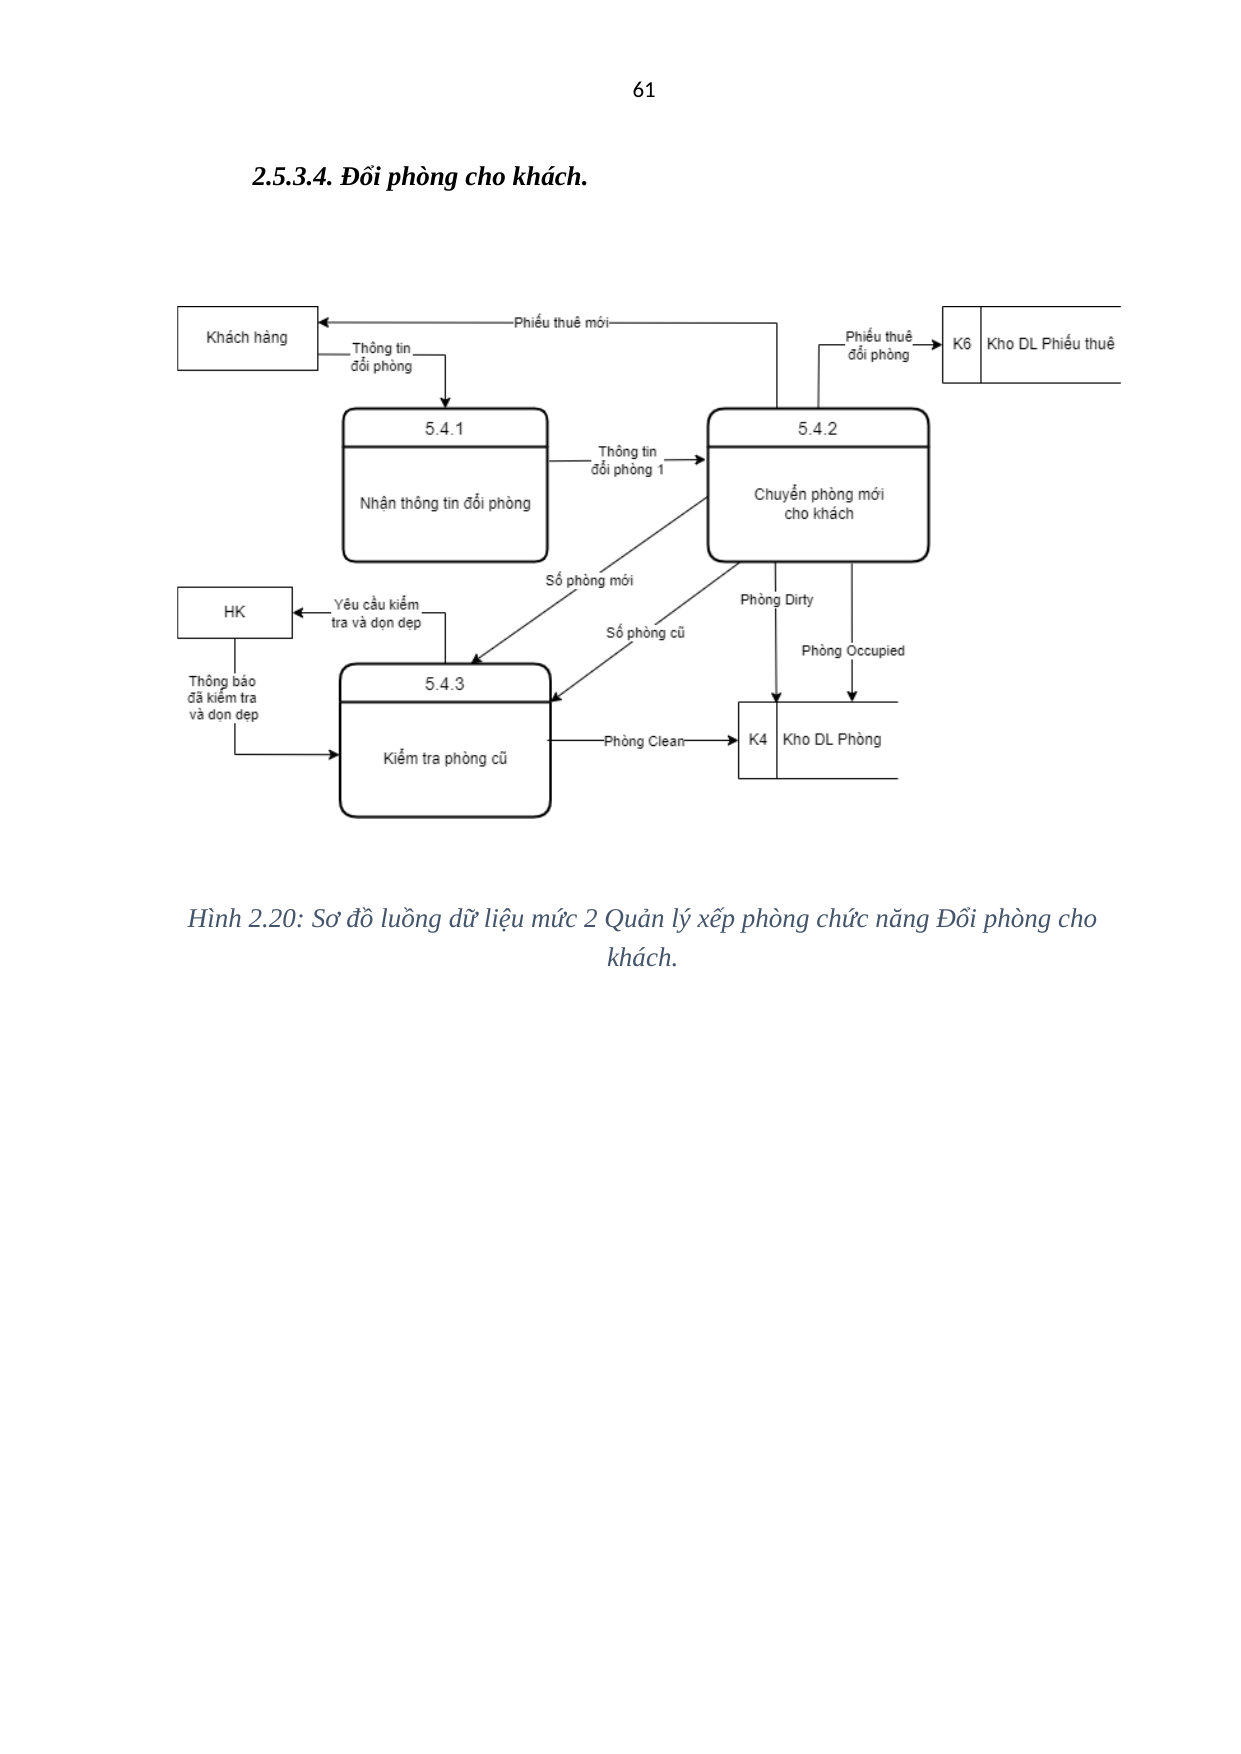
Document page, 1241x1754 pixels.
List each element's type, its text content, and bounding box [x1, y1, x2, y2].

subtitle 2.5.3.4. Đổi phòng cho khách. [177, 160, 1110, 191]
text Hình 2.20: Sơ đồ luồng dữ liệu mức 2 Quản lý xếp phòng chức năng Đổi phòng cho khách. [177, 902, 1110, 972]
picture [177, 306, 1122, 819]
